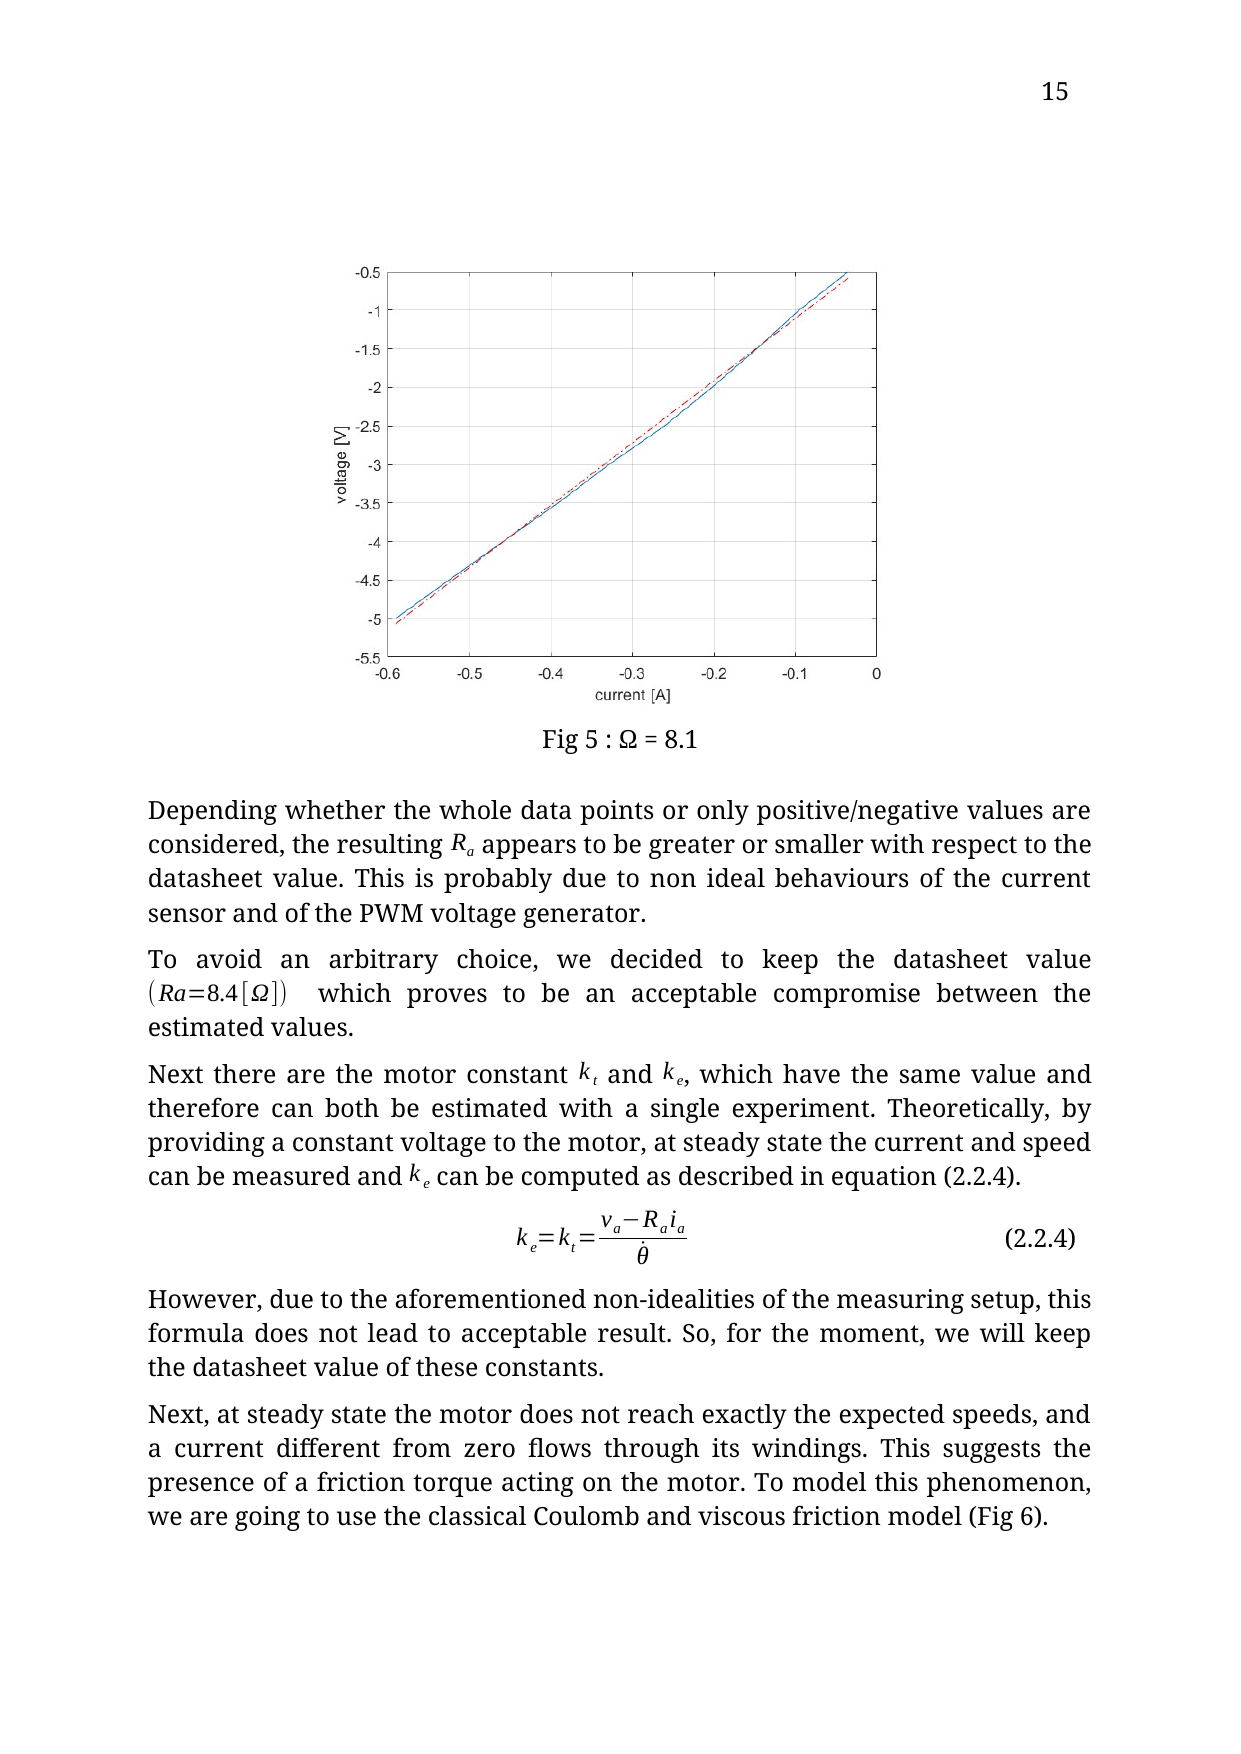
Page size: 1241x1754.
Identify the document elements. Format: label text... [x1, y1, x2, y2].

text Next there are the motor constant and , which have the same value and therefore can both be estimated with a single experiment. Theoretically, by providing a constant voltage to the motor, at steady state the current and speed can be measured and can be computed as described in equation (2.2.4). [148, 1056, 1092, 1193]
text (2.2.4) [443, 1205, 1092, 1269]
picture [305, 236, 936, 709]
text Fig 5 : Ω = 8.1 [148, 721, 1092, 756]
text Depending whether the whole data points or only positive/negative values are considered, the resulting appears to be greater or smaller with respect to the datasheet value. This is probably due to non ideal behaviours of the current sensor and of the PWM voltage generator. [148, 793, 1092, 929]
text However, due to the aforementioned non-idealities of the measuring setup, this formula does not lead to acceptable result. So, for the moment, we will keep the datasheet value of these constants. [148, 1282, 1092, 1384]
text To avoid an arbitrary choice, we decided to keep the datasheet value which proves to be an acceptable compromise between the estimated values. [148, 942, 1092, 1044]
text Next, at steady state the motor does not reach exactly the expected speeds, and a current different from zero flows through its windings. This suggests the presence of a friction torque acting on the motor. To model this phenomenon, we are going to use the classical Coulomb and viscous friction model (Fig 6). [148, 1396, 1092, 1533]
